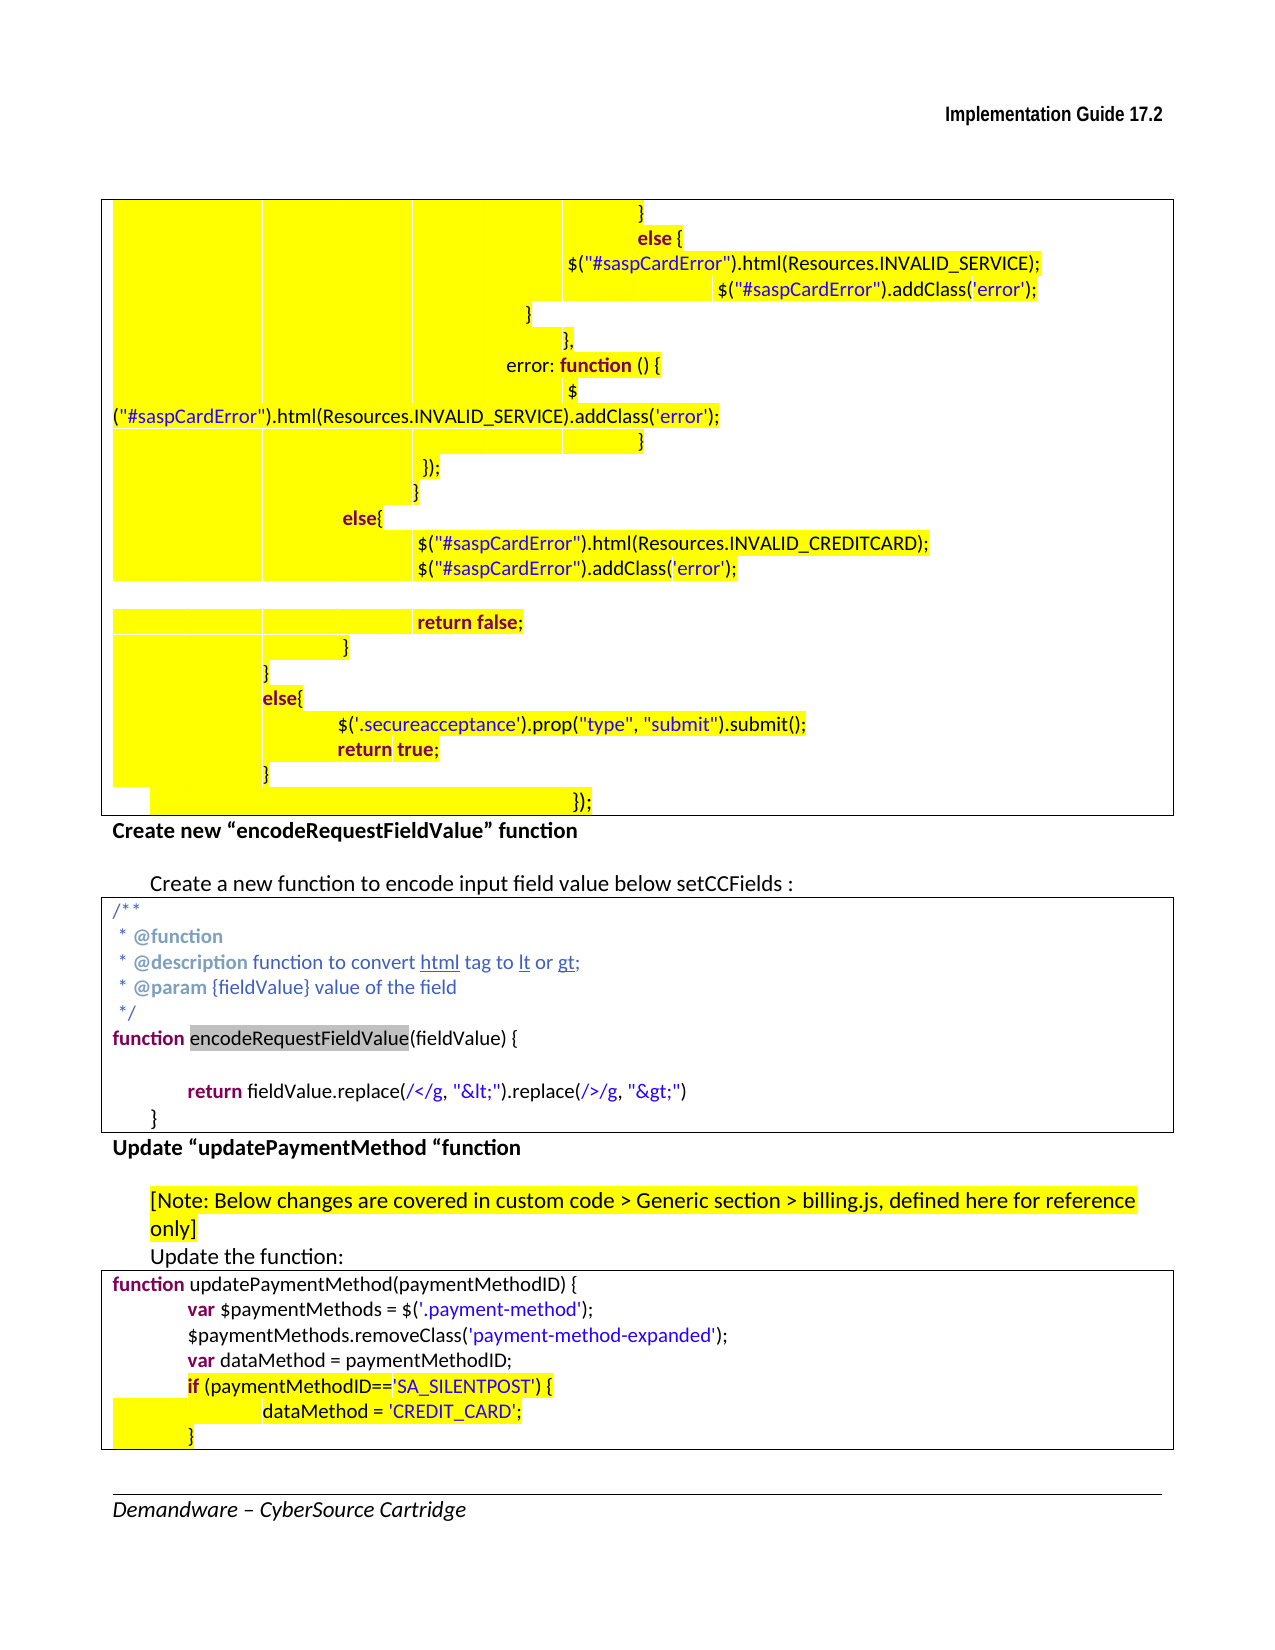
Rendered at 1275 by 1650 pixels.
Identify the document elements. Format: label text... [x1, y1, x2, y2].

text Update the function: [150, 1242, 1162, 1270]
text Create a new function to encode input field value below setCCFields : [150, 869, 1162, 897]
table_header /** * @function * @description function to convert html tag to lt or gt; * @param {fieldValue} value of the field */ function encodeRequestFieldValue(fieldValue) { return fieldValue.replace(/</g, "&lt;").replace(/>/g, "&gt;") } [102, 898, 1173, 1132]
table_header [102, 200, 1173, 815]
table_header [102, 1271, 1173, 1449]
subtitle Create new “encodeRequestFieldValue” function [112, 816, 1162, 844]
subtitle Update “updatePaymentMethod “function [112, 1133, 1162, 1161]
text [Note: Below changes are covered in custom code > Generic section > billing.js, defined here for reference only] [197, 1186, 1162, 1242]
